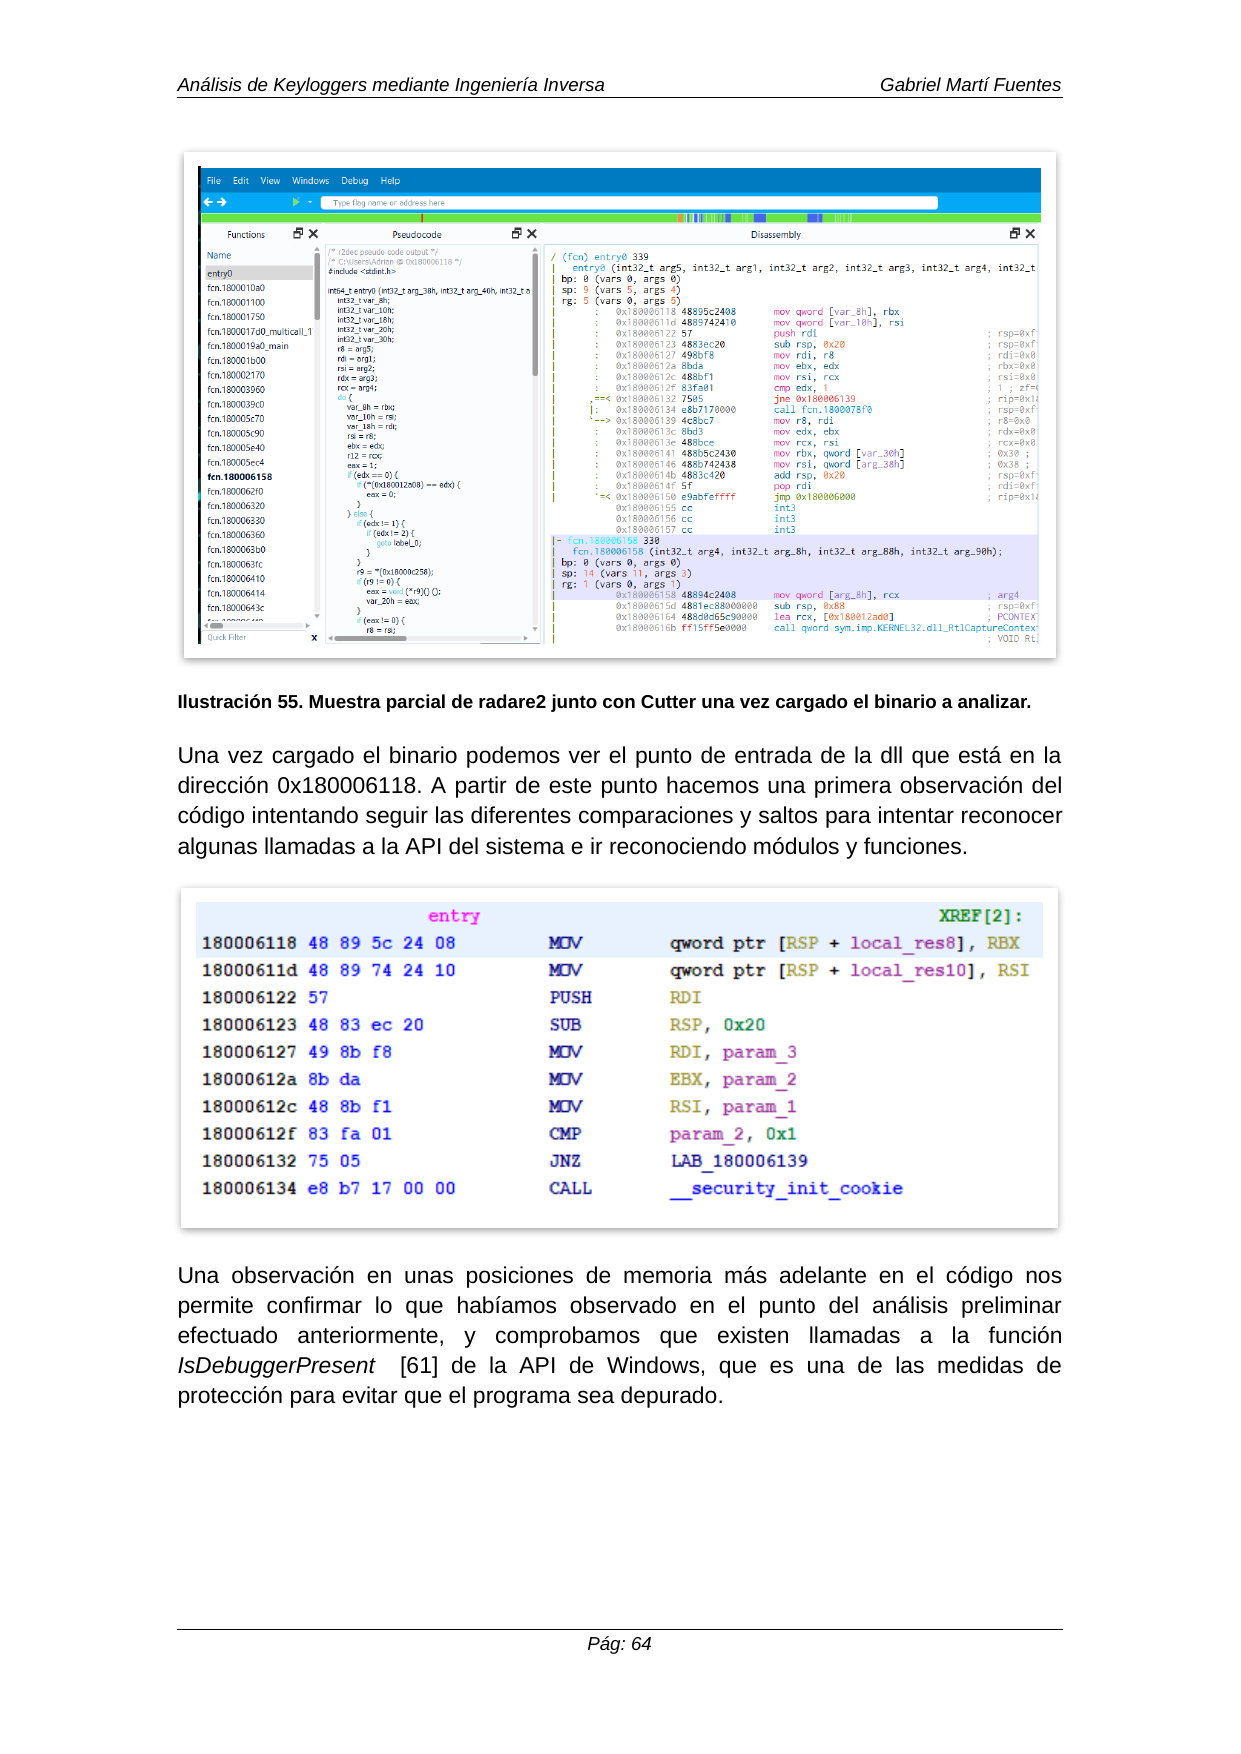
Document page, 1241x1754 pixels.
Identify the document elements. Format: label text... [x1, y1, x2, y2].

picture [198, 166, 1041, 644]
text Ilustración 55. Muestra parcial de radare2 junto con Cutter una vez cargado el binario a analizar. [177, 691, 1063, 713]
text Una vez cargado el binario podemos ver el punto de entrada de la dll que está en la dirección 0x180006118. A partir de este punto hacemos una primera observación del código intentando seguir las diferentes comparaciones y saltos para intentar reconocer algunas llamadas a la API del sistema e ir reconociendo módulos y funciones. [177, 742, 1063, 859]
picture [196, 902, 1043, 1214]
text Una observación en unas posiciones de memoria más adelante en el código nos permite confirmar lo que habíamos observado en el punto del análisis preliminar efectuado anteriormente, y comprobamos que existen llamadas a la función IsDebuggerPresent de la API de Windows, que es una de las medidas de protección para evitar que el programa sea depurado. [177, 1262, 1063, 1409]
picture [321, 197, 937, 209]
